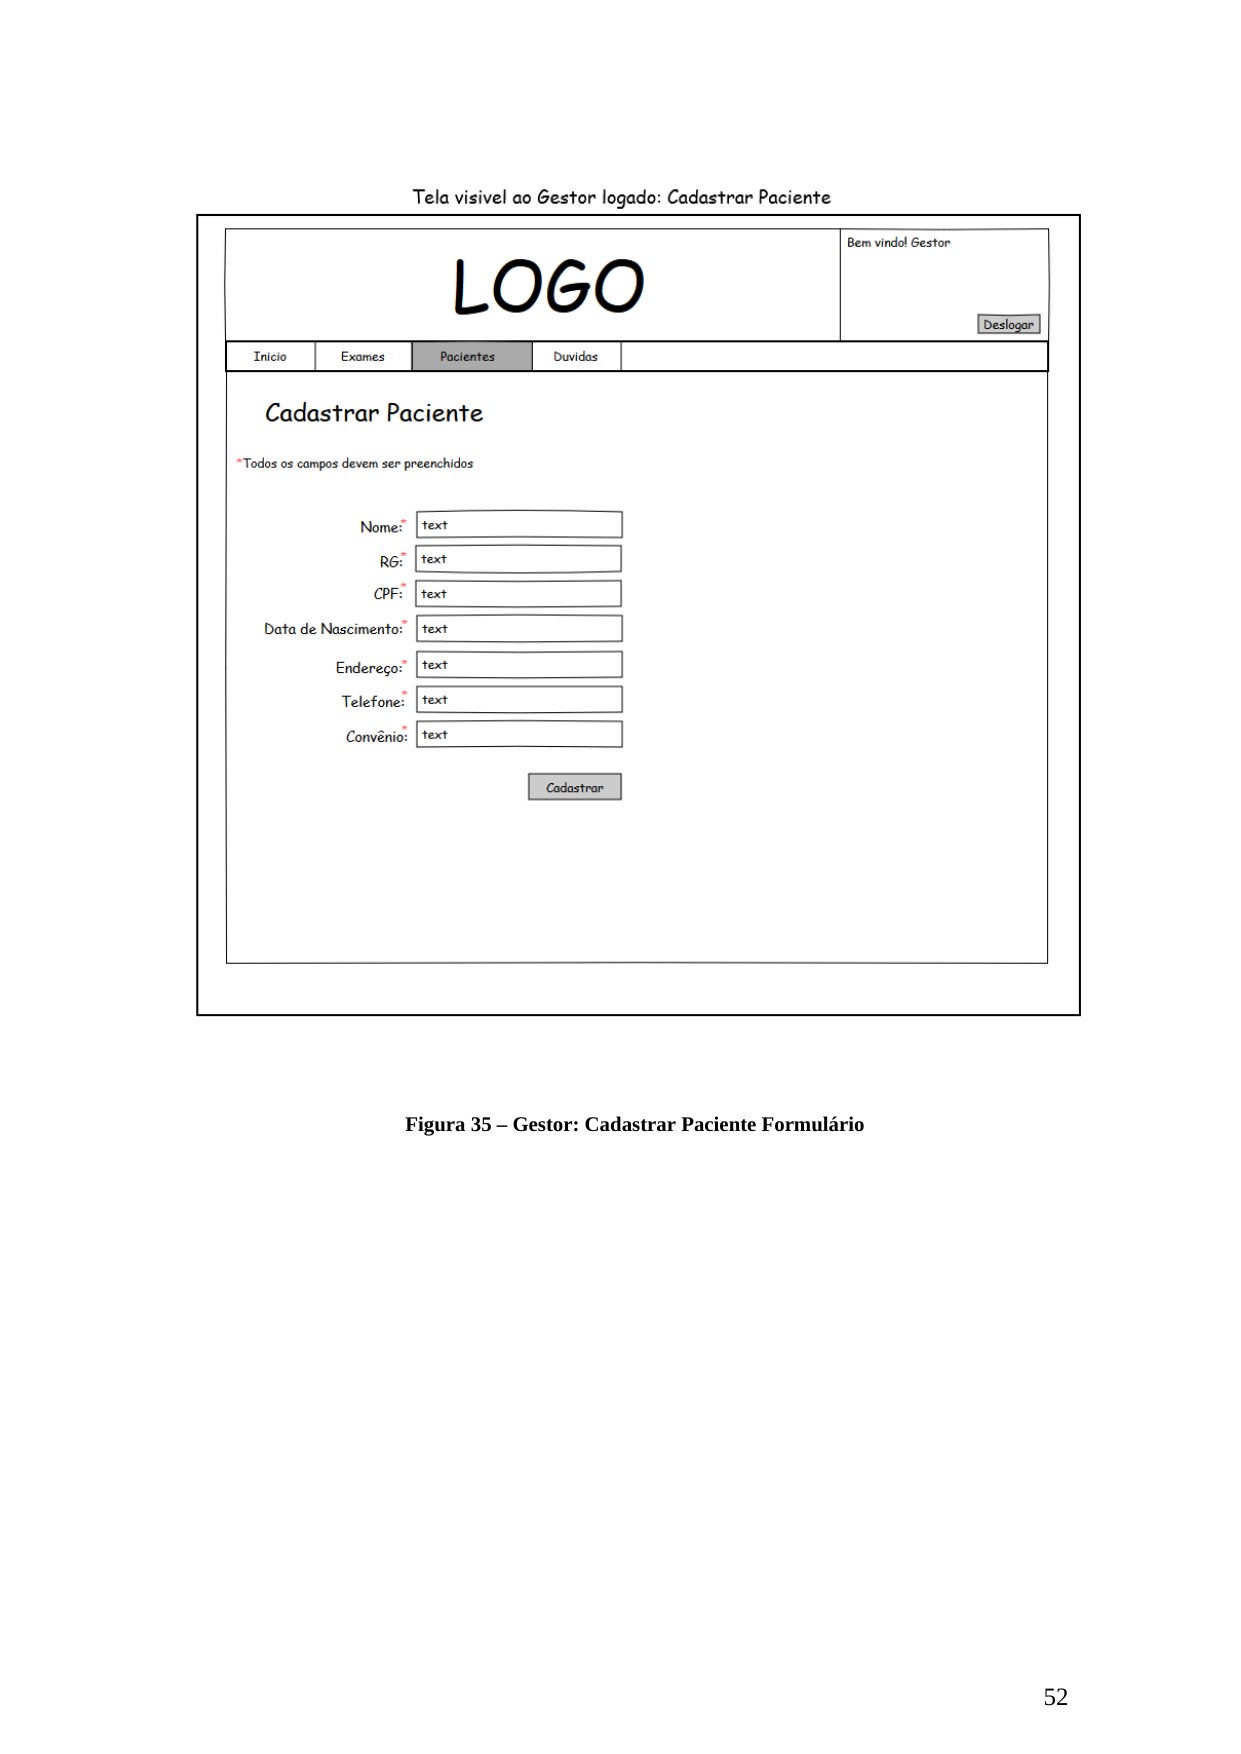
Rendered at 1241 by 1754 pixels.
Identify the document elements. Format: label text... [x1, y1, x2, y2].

text Figura 35 – Gestor: Cadastrar Paciente Formulário [148, 1112, 1122, 1136]
picture [147, 177, 1121, 1085]
